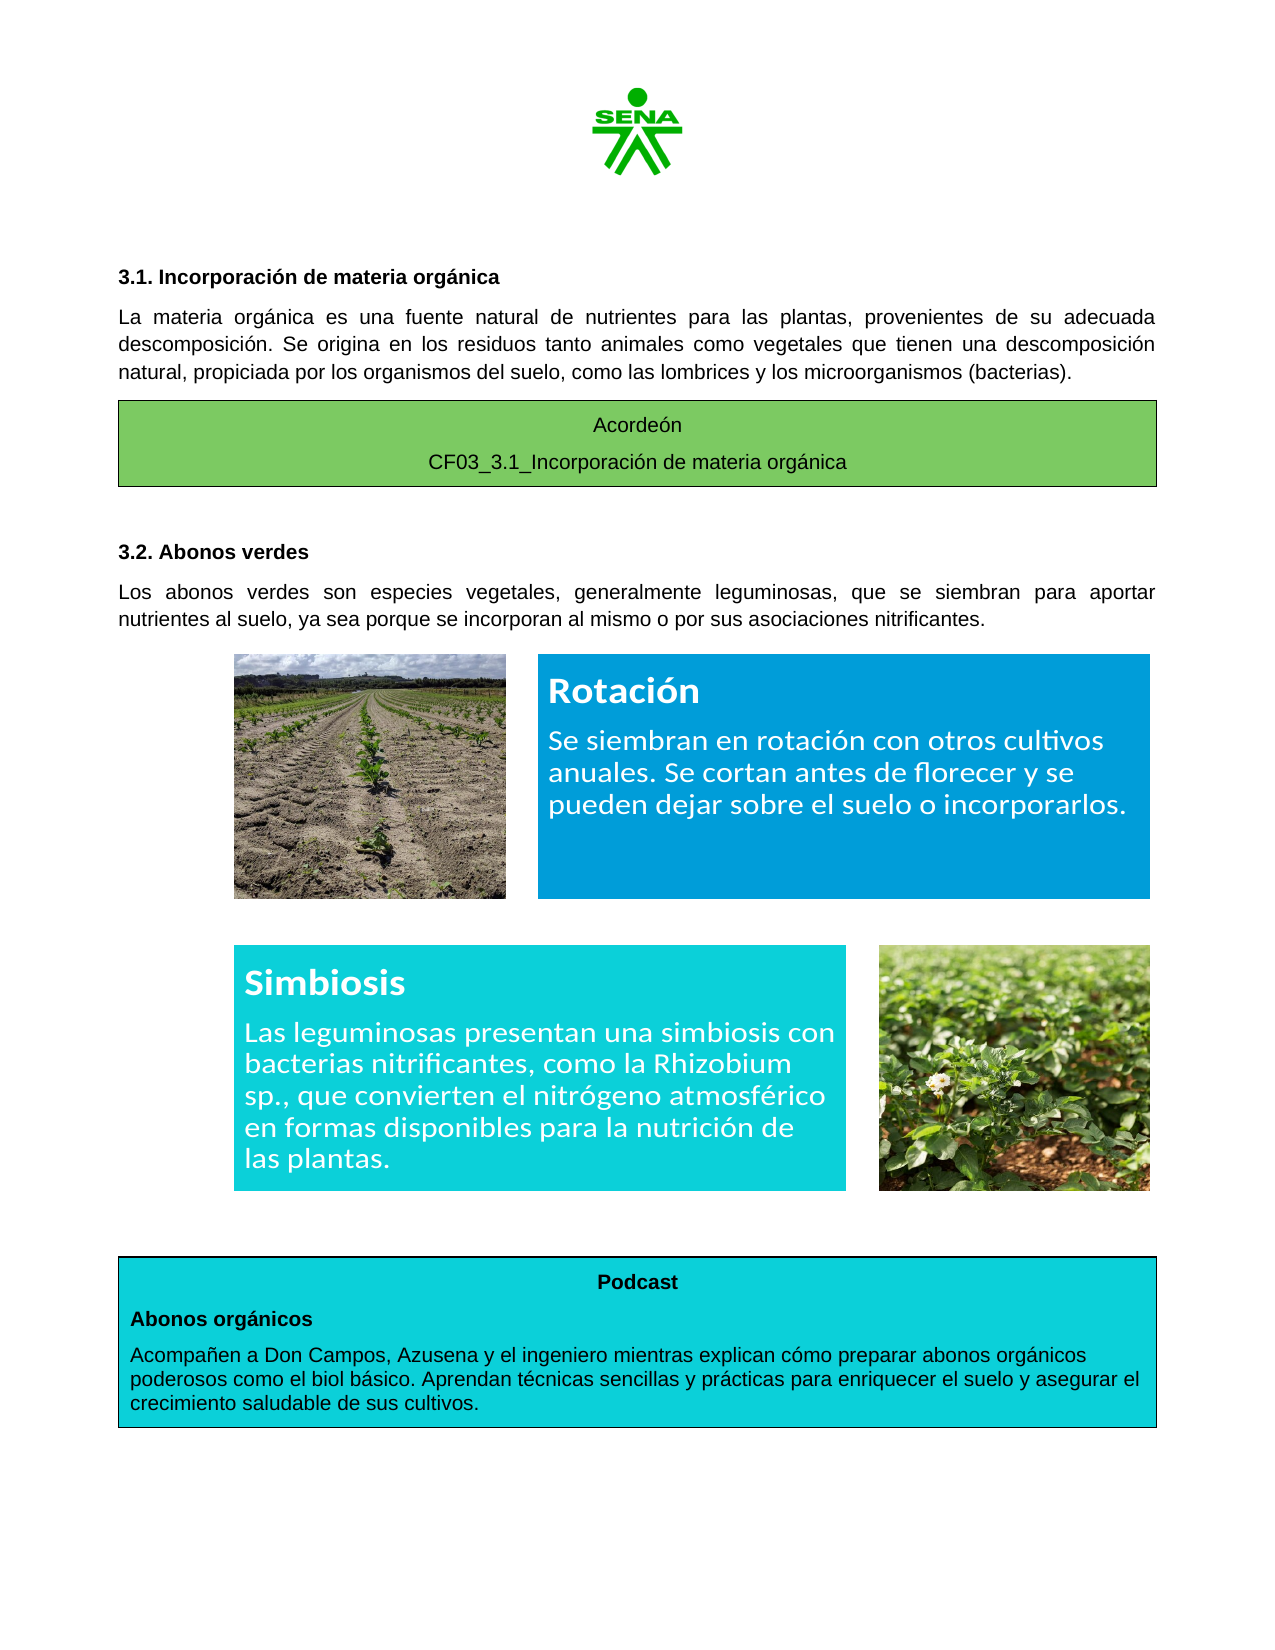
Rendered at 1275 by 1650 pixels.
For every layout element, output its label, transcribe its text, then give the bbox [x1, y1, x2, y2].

text 3.1. Incorporación de materia orgánica [118, 265, 1157, 289]
text 3.2. Abonos verdes [118, 540, 1157, 564]
table_header Acordeón CF03_3.1_Incorporación de materia orgánica [119, 401, 1156, 486]
picture [592, 87, 683, 176]
picture [234, 654, 506, 899]
picture [879, 945, 1150, 1191]
text La materia orgánica es una fuente natural de nutrientes para las plantas, provenientes de su adecuada descomposición. Se origina en los residuos tanto animales como vegetales que tienen una descomposición natural, propiciada por los organismos del suelo, como las lombrices y los microorganismos (bacterias). [118, 305, 1157, 384]
text Los abonos verdes son especies vegetales, generalmente leguminosas, que se siembran para aportar nutrientes al suelo, ya sea porque se incorporan al mismo o por sus asociaciones nitrificantes. [118, 580, 1157, 631]
